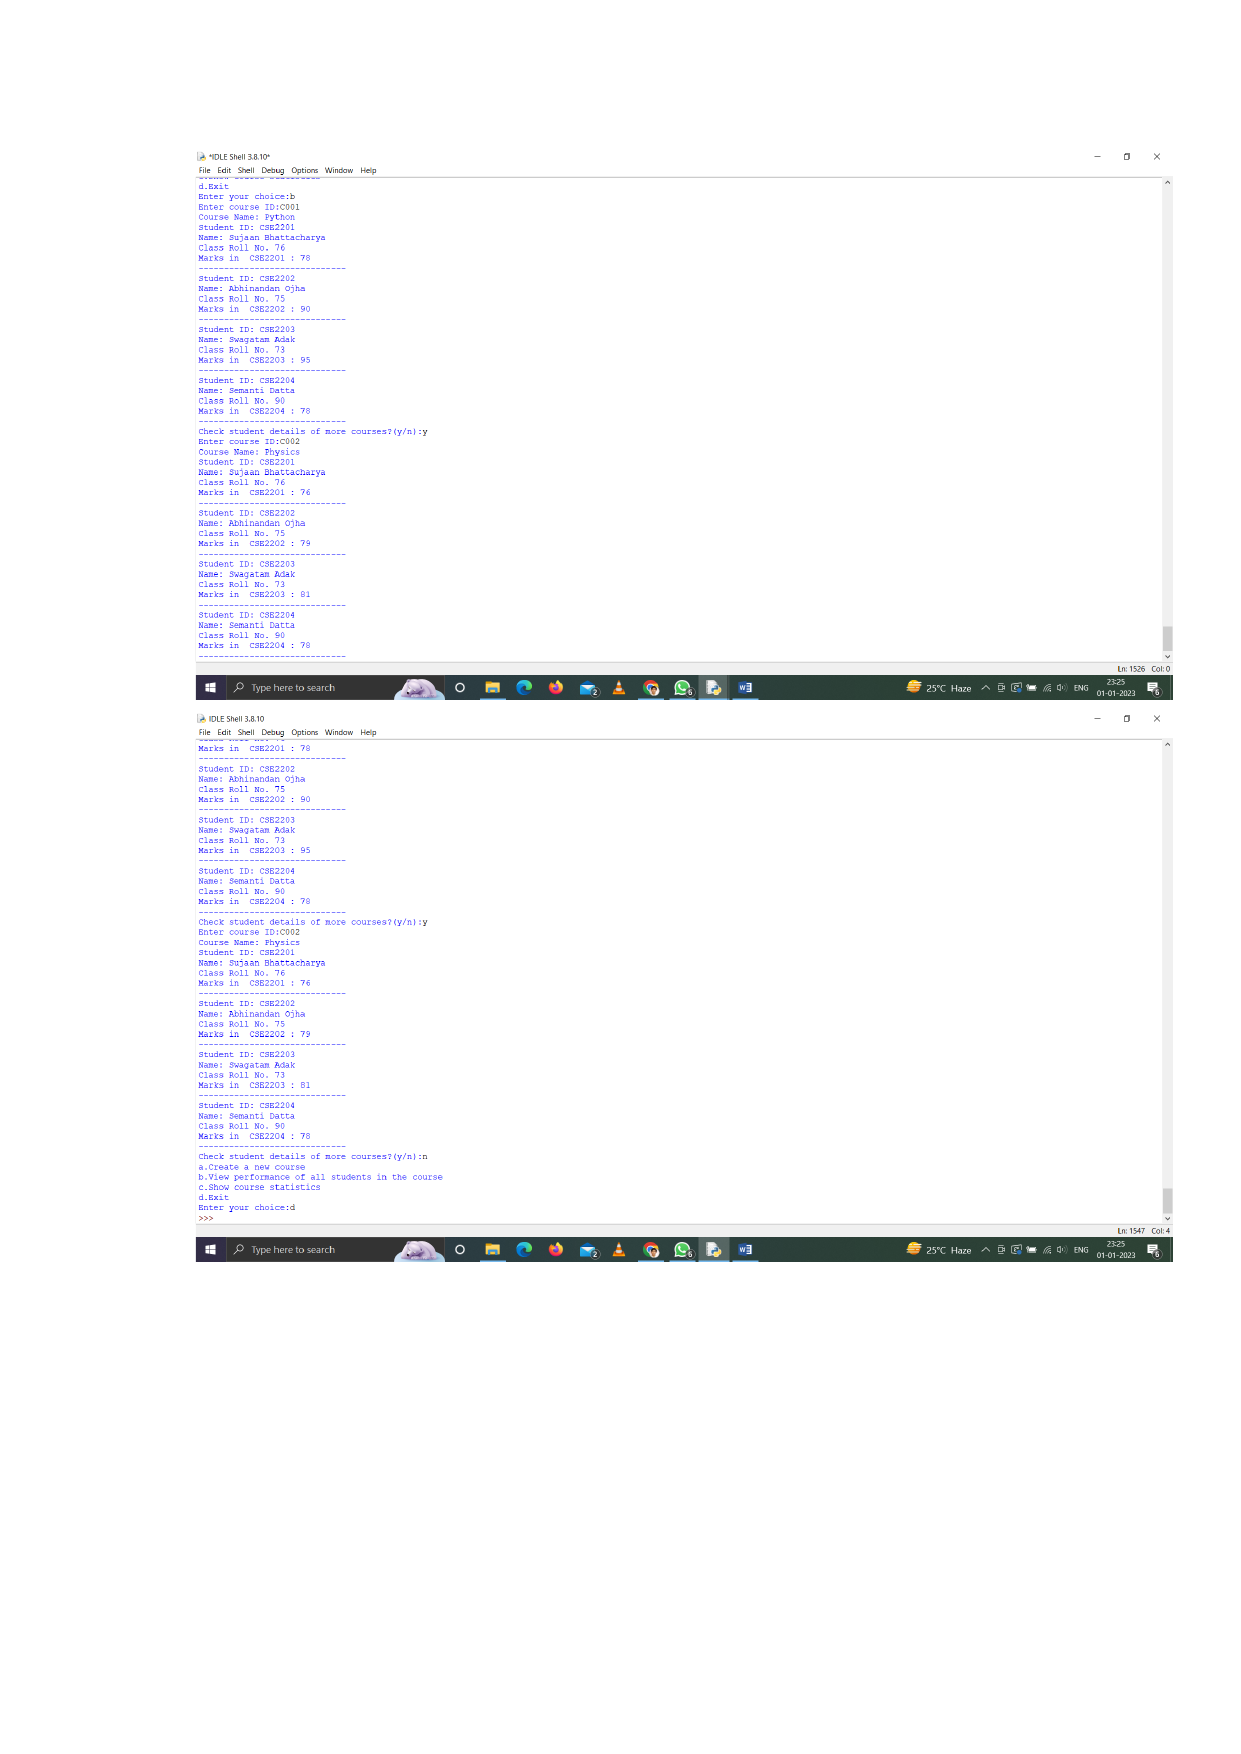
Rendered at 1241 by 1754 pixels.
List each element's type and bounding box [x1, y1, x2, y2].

picture [195, 712, 1173, 1262]
picture [195, 150, 1173, 700]
